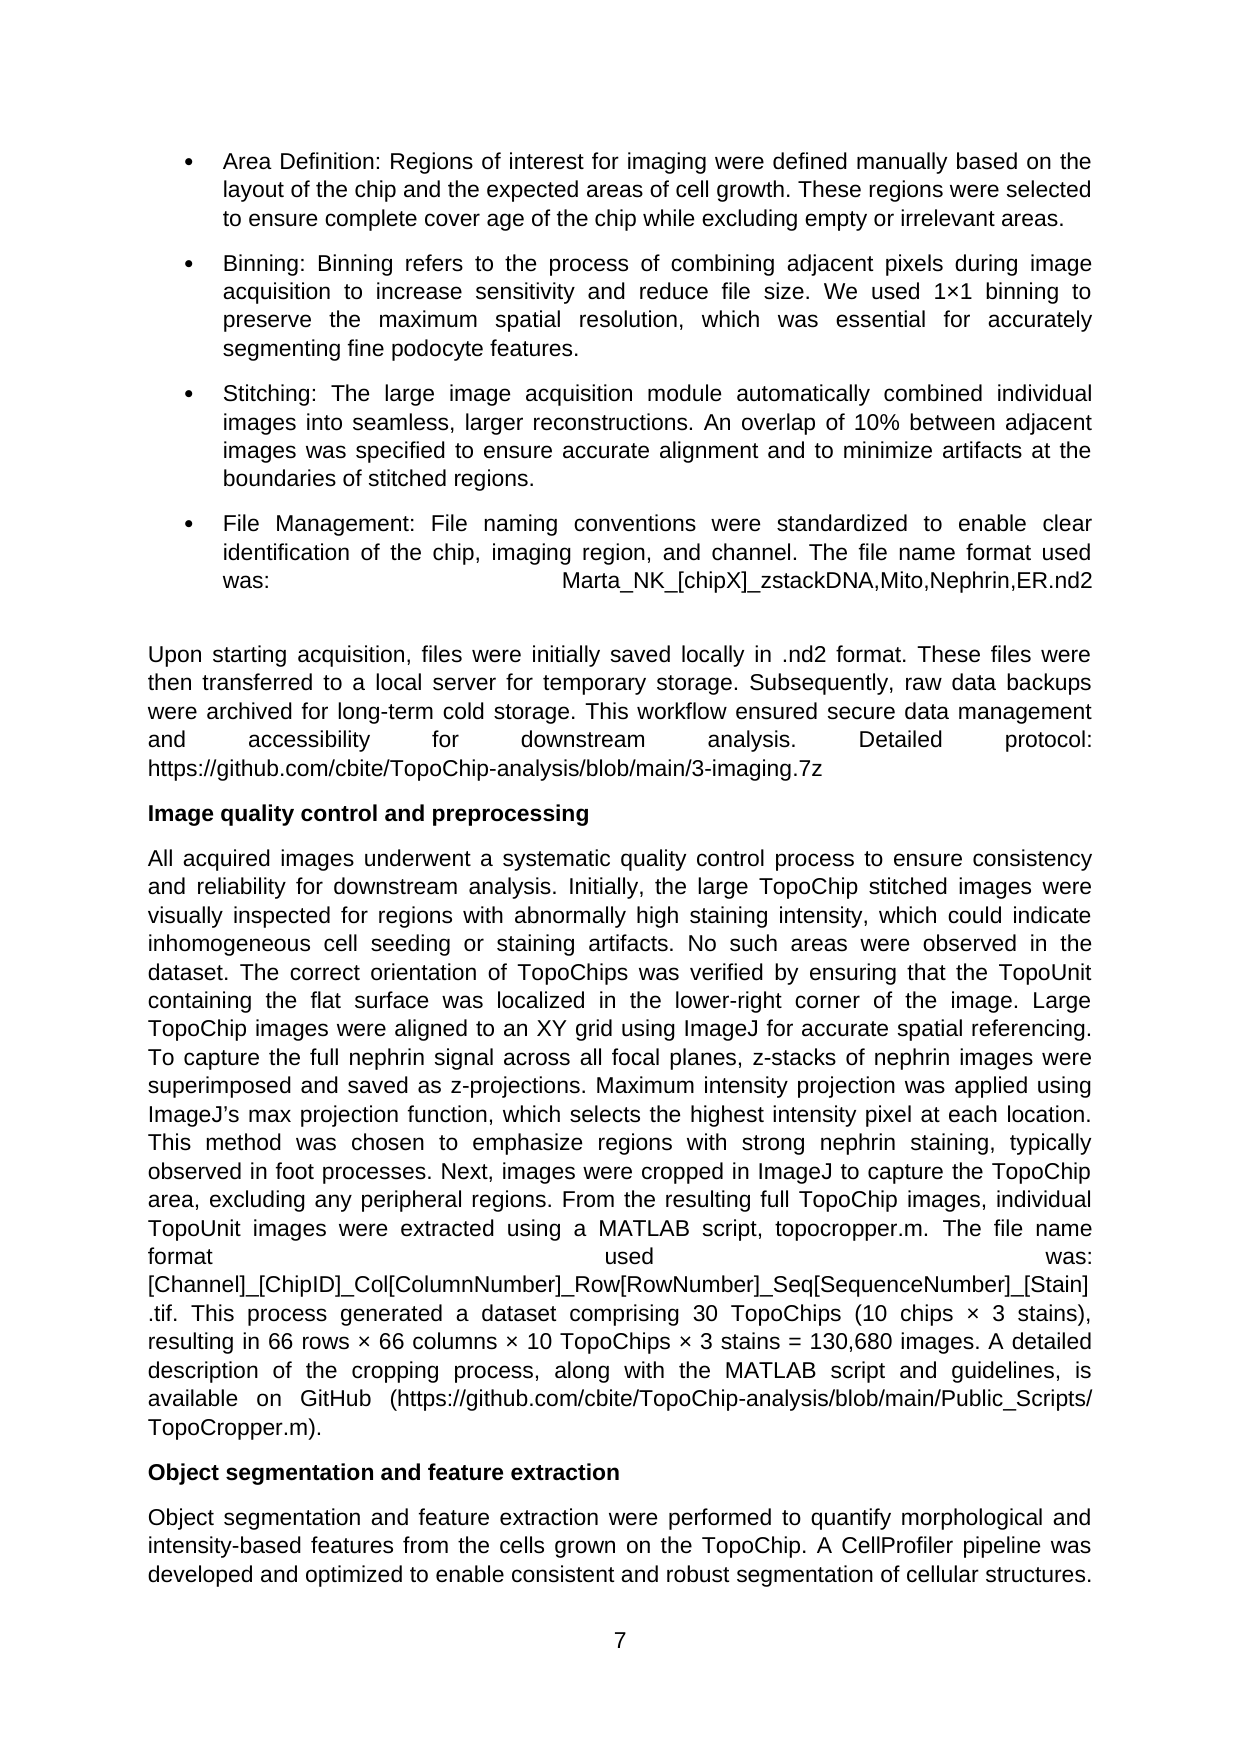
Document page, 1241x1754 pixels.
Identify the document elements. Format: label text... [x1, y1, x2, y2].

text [148, 1504, 1093, 1587]
text Upon starting acquisition, files were initially saved locally in .nd2 format. These files were then transferred to a local server for temporary storage. Subsequently, raw data backups were archived for long-term cold storage. This workflow ensured secure data management and accessibility for downstream analysis. Detailed protocol: https://github.com/cbite/TopoChip-analysis/blob/main/3-imaging.7z [148, 641, 1093, 781]
list File Management: File naming conventions were standardized to enable clear identification of the chip, imaging region, and channel. The file name format used was: Marta_NK_[chipX]_zstackDNA,Mito,Nephrin,ER.nd2 [185, 510, 1093, 622]
text Object segmentation and feature extraction [148, 1459, 1093, 1485]
text All acquired images underwent a systematic quality control process to ensure consistency and reliability for downstream analysis. Initially, the large TopoChip stitched images were visually inspected for regions with abnormally high staining intensity, which could indicate inhomogeneous cell seeding or staining artifacts. No such areas were observed in the dataset. The correct orientation of TopoChips was verified by ensuring that the TopoUnit containing the flat surface was localized in the lower-right corner of the image. Large TopoChip images were aligned to an XY grid using ImageJ for accurate spatial referencing. To capture the full nephrin signal across all focal planes, z-stacks of nephrin images were superimposed and saved as z-projections. Maximum intensity projection was applied using ImageJ’s max projection function, which selects the highest intensity pixel at each location. This method was chosen to emphasize regions with strong nephrin staining, typically observed in foot processes. Next, images were cropped in ImageJ to capture the TopoChip area, excluding any peripheral regions. From the resulting full TopoChip images, individual TopoUnit images were extracted using a MATLAB script, topocropper.m. The file name format used was: [Channel]_[ChipID]_Col[ColumnNumber]_Row[RowNumber]_Seq[SequenceNumber]_[Stain].tif. This process generated a dataset comprising 30 TopoChips (10 chips × 3 stains), resulting in 66 rows × 66 columns × 10 TopoChips × 3 stains = 130,680 images. A detailed description of the cropping process, along with the MATLAB script and guidelines, is available on GitHub (https://github.com/cbite/TopoChip-analysis/blob/main/Public_Scripts/TopoCropper.m). [148, 845, 1093, 1440]
list Area Definition: Regions of interest for imaging were defined manually based on the layout of the chip and the expected areas of cell growth. These regions were selected to ensure complete cover age of the chip while excluding empty or irrelevant areas. [185, 148, 1093, 231]
list Binning: Binning refers to the process of combining adjacent pixels during image acquisition to increase sensitivity and reduce file size. We used 1×1 binning to preserve the maximum spatial resolution, which was essential for accurately segmenting fine podocyte features. [185, 249, 1093, 361]
text Image quality control and preprocessing [148, 800, 1093, 826]
list Stitching: The large image acquisition module automatically combined individual images into seamless, larger reconstructions. An overlap of 10% between adjacent images was specified to ensure accurate alignment and to minimize artifacts at the boundaries of stitched regions. [185, 380, 1093, 492]
